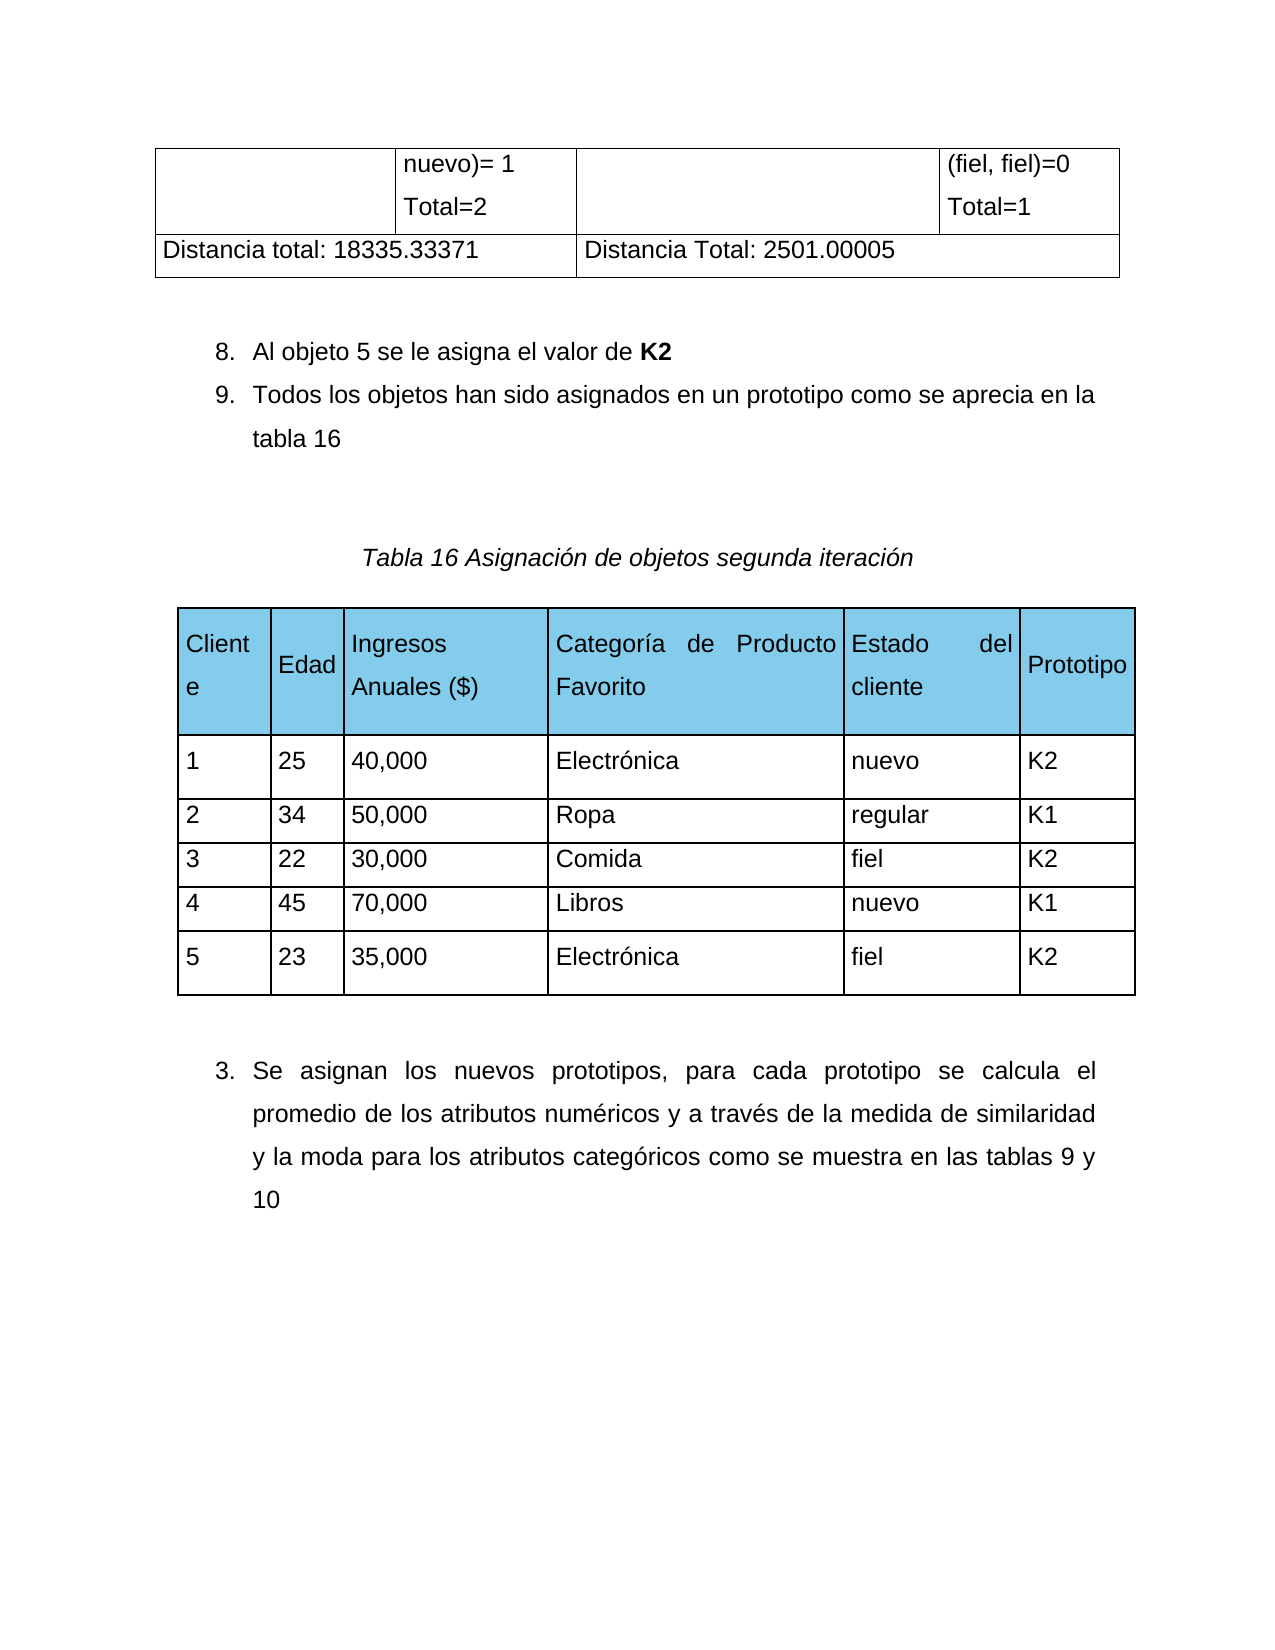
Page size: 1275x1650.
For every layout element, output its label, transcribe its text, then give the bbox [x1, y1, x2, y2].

table_header Edad [272, 609, 343, 734]
table_cell 4 [179, 888, 270, 930]
table_cell 45 [272, 888, 343, 930]
table_cell fiel [845, 844, 1019, 886]
table_cell 50,000 [345, 800, 547, 842]
table_cell Libros [549, 888, 843, 930]
table_cell nuevo [845, 736, 1019, 798]
table_cell Electrónica [549, 736, 843, 798]
table_cell K2 [1021, 736, 1134, 798]
table_cell 25 [272, 736, 343, 798]
text Tabla 16 Asignación de objetos segunda iteración [177, 543, 1098, 572]
table_cell 23 [272, 932, 343, 994]
table_cell K1 [1021, 800, 1134, 842]
list Todos los objetos han sido asignados en un prototipo como se aprecia en la tabla 16 [215, 381, 1098, 452]
table_cell 1 [179, 736, 270, 798]
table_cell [396, 149, 576, 234]
table_cell K1 [1021, 888, 1134, 930]
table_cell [577, 149, 939, 234]
table_cell 35,000 [345, 932, 547, 994]
table_cell 2 [179, 800, 270, 842]
table_cell Electrónica [549, 932, 843, 994]
table_cell regular [845, 800, 1019, 842]
table_header Categoría de Producto Favorito [549, 609, 843, 734]
table_header Estado del cliente [845, 609, 1019, 734]
table_cell 3 [179, 844, 270, 886]
list Al objeto 5 se le asigna el valor de K2 [215, 337, 1098, 366]
table_cell K2 [1021, 932, 1134, 994]
table_cell 40,000 [345, 736, 547, 798]
table_cell 34 [272, 800, 343, 842]
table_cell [940, 149, 1119, 234]
table_header Ingresos Anuales ($) [345, 609, 547, 734]
table_cell 5 [179, 932, 270, 994]
table_cell Distancia Total: 2501.00005 [577, 235, 1119, 277]
table_header Prototipo [1021, 609, 1134, 734]
list Se asignan los nuevos prototipos, para cada prototipo se calcula el promedio de los atributos numéricos y a través de la medida de similaridad y la moda para los atributos categóricos como se muestra en las tablas 9 y 10 [215, 1056, 1098, 1214]
table_cell 22 [272, 844, 343, 886]
table_cell K2 [1021, 844, 1134, 886]
table_cell 30,000 [345, 844, 547, 886]
table_cell Comida [549, 844, 843, 886]
table_cell fiel [845, 932, 1019, 994]
table_cell nuevo [845, 888, 1019, 930]
table_header Cliente [179, 609, 270, 734]
table_cell 70,000 [345, 888, 547, 930]
table_cell Distancia total: 18335.33371 [156, 235, 576, 277]
table_cell Ropa [549, 800, 843, 842]
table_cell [156, 149, 395, 234]
